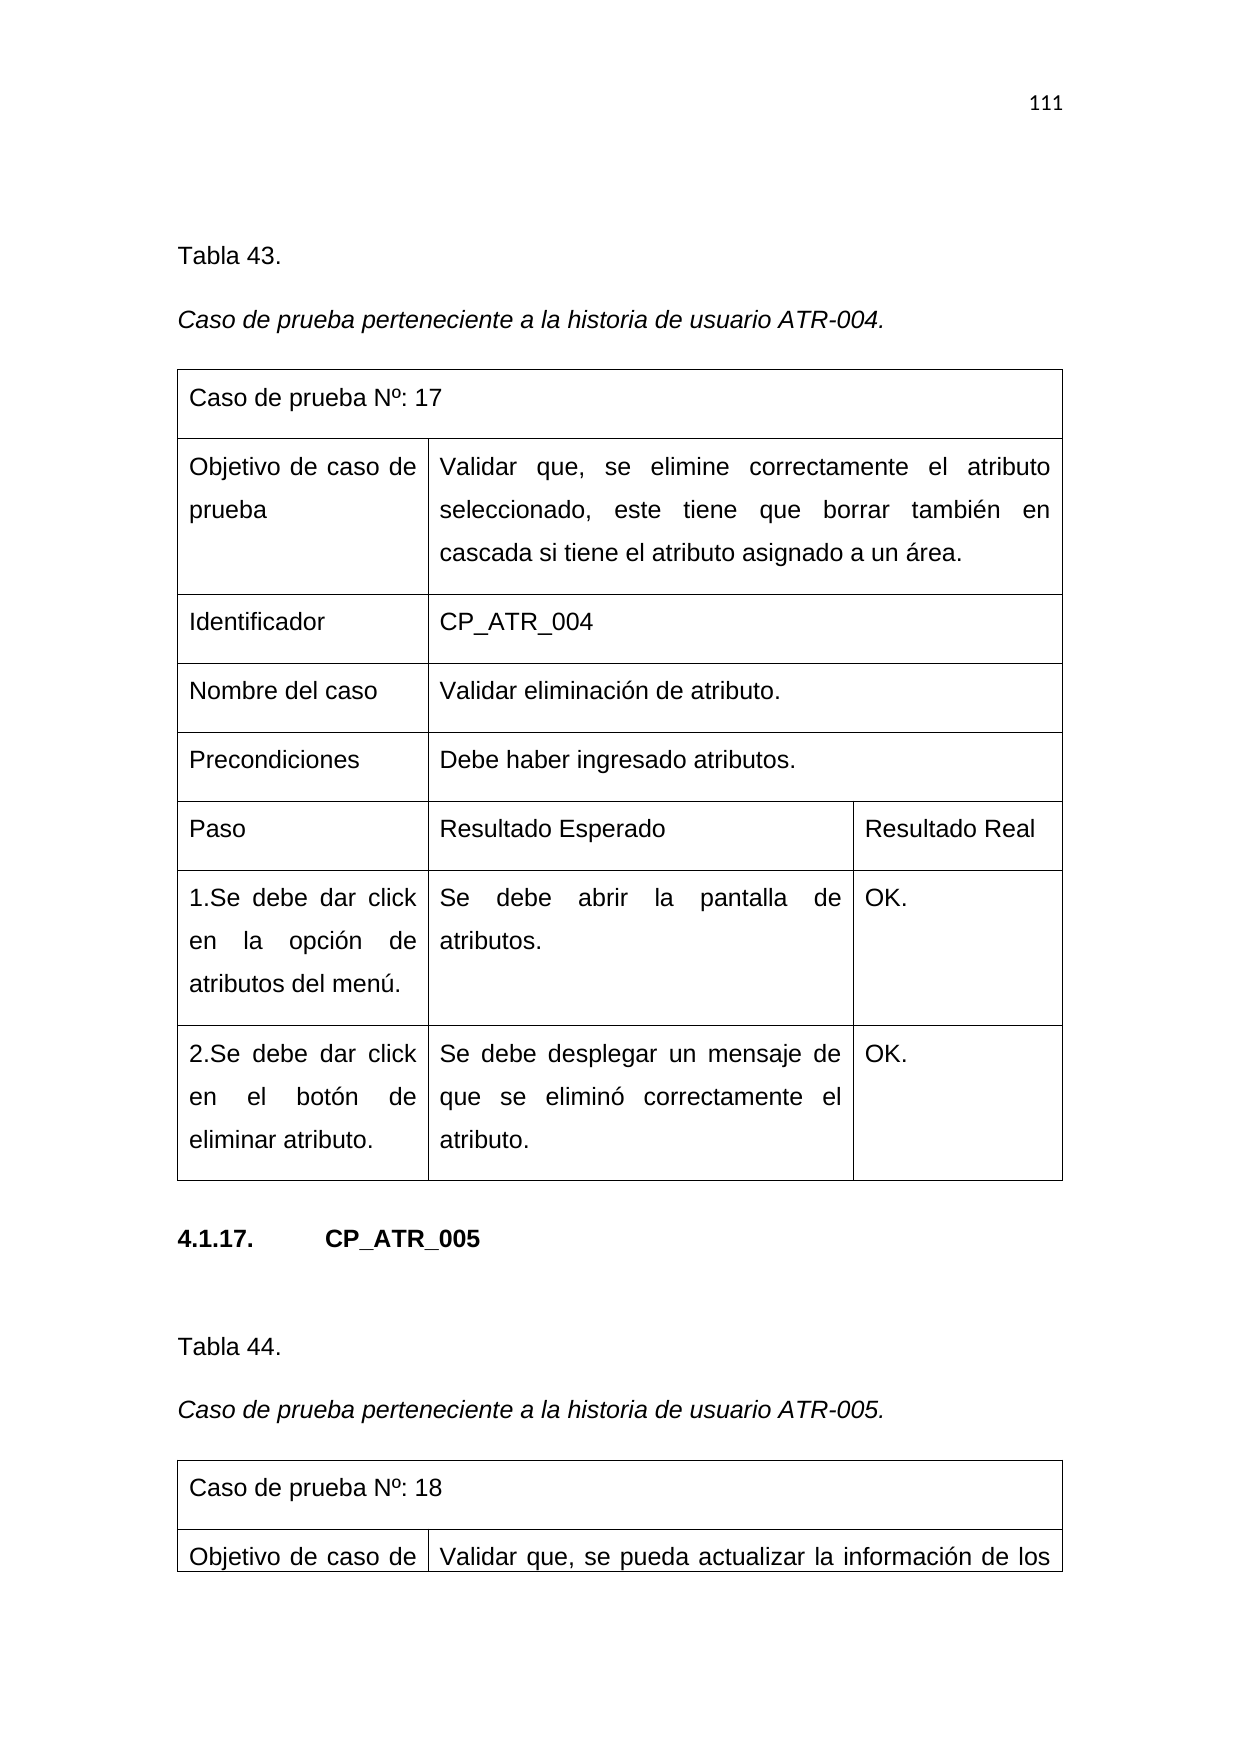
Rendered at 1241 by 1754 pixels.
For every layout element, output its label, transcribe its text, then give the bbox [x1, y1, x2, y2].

table_cell 2.Se debe dar click en el botón de eliminar atributo. [178, 1026, 428, 1180]
table_cell Validar eliminación de atributo. [429, 664, 1062, 732]
table_cell Identificador [178, 595, 428, 662]
table_cell CP_ATR_004 [429, 595, 1062, 662]
table_cell 1.Se debe dar click en la opción de atributos del menú. [178, 871, 428, 1025]
table_cell Se debe desplegar un mensaje de que se eliminó correctamente el atributo. [429, 1026, 853, 1180]
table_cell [178, 1530, 428, 1571]
table_cell Validar que, se elimine correctamente el atributo seleccionado, este tiene que borrar también en cascada si tiene el atributo asignado a un área. [429, 439, 1062, 593]
table_header Caso de prueba Nº: 18 [178, 1461, 1062, 1528]
table_cell Nombre del caso [178, 664, 428, 732]
subtitle CP_ATR_005 [177, 1224, 1063, 1253]
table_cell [429, 1530, 1062, 1571]
table_cell Precondiciones [178, 733, 428, 801]
table_cell Objetivo de caso de prueba [178, 439, 428, 593]
table_cell OK. [854, 871, 1062, 1025]
table_cell Paso [178, 802, 428, 870]
table_cell Resultado Esperado [429, 802, 853, 870]
table_header Caso de prueba Nº: 17 [178, 370, 1062, 438]
text Caso de prueba perteneciente a la historia de usuario ATR-005. [177, 1396, 1063, 1424]
table_cell Resultado Real [854, 802, 1062, 870]
table_cell OK. [854, 1026, 1062, 1180]
text Tabla 44. [177, 1332, 1063, 1360]
table_cell Debe haber ingresado atributos. [429, 733, 1062, 801]
table_cell Se debe abrir la pantalla de atributos. [429, 871, 853, 1025]
text Caso de prueba perteneciente a la historia de usuario ATR-004. [177, 305, 1063, 334]
text Tabla 43. [177, 241, 1063, 270]
